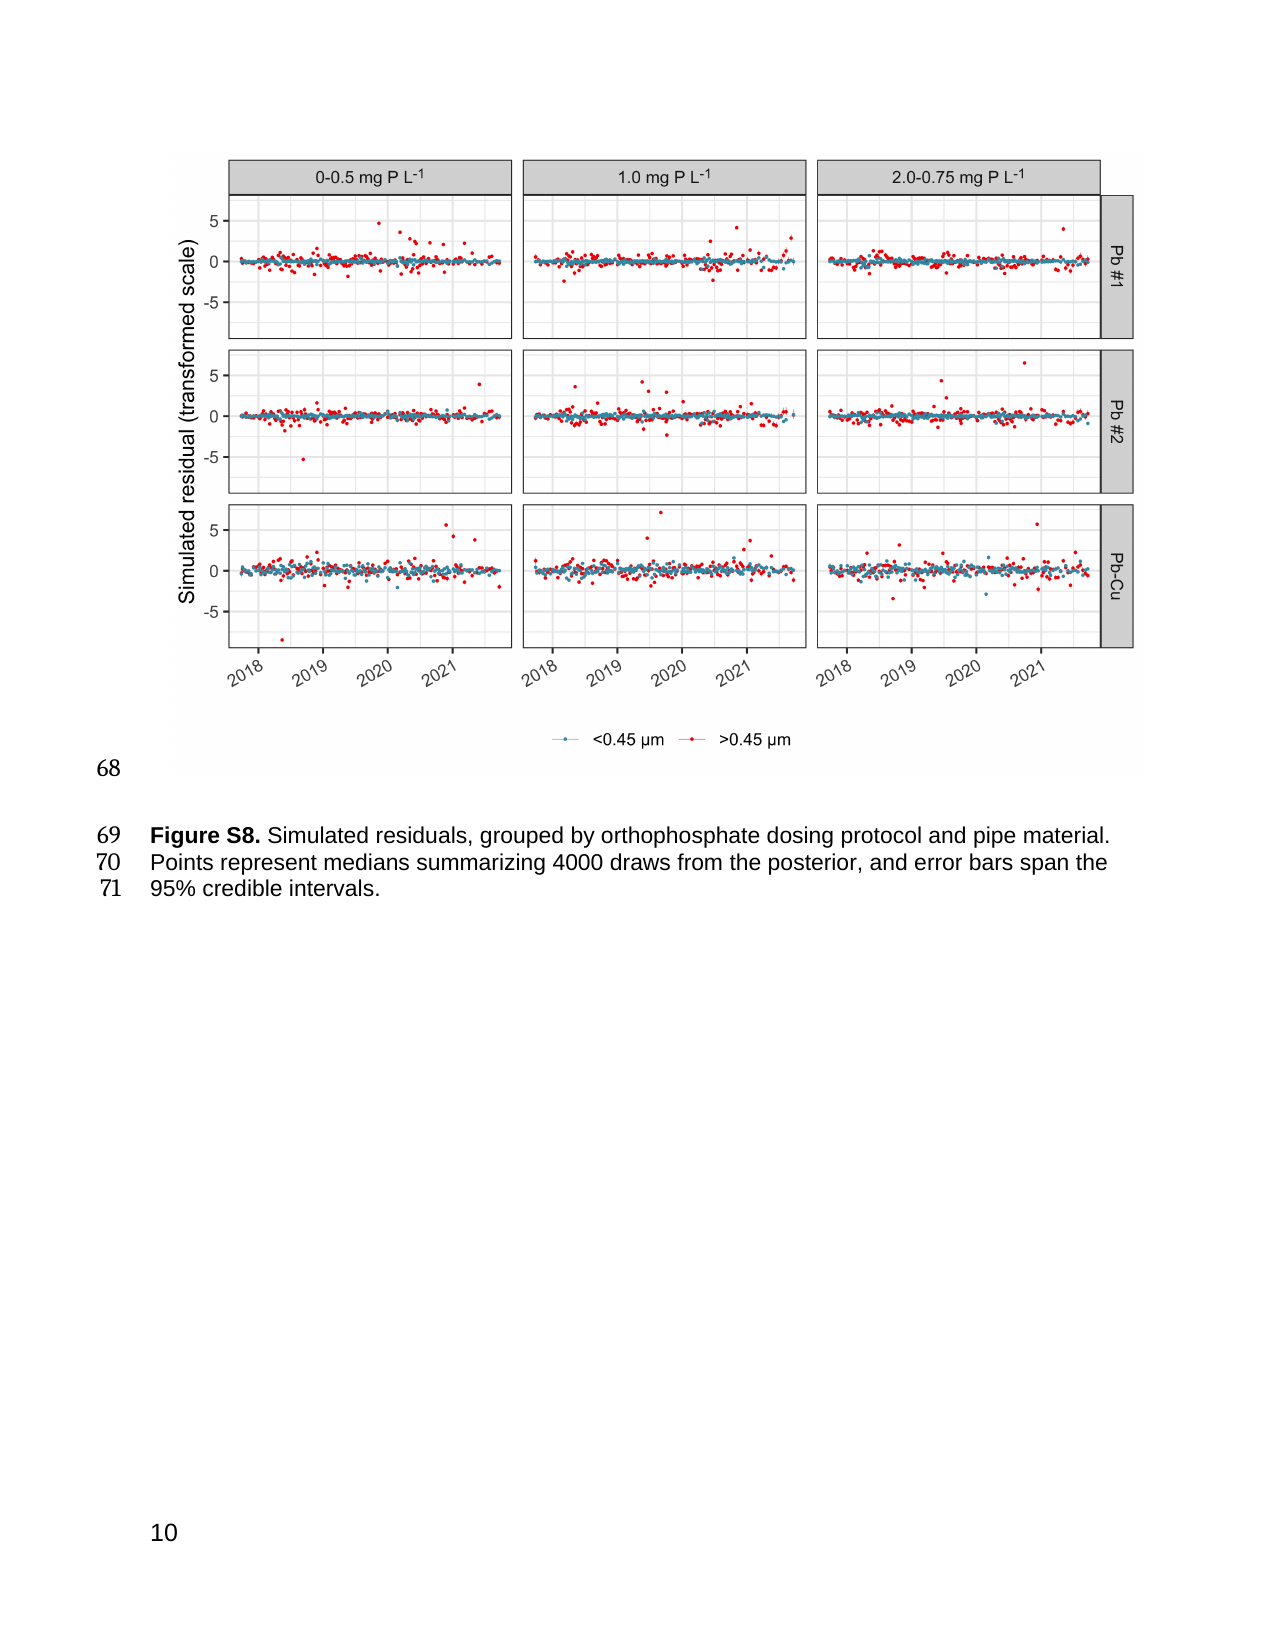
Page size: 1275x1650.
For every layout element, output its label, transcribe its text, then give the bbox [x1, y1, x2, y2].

text Figure S8. Simulated residuals, grouped by orthophosphate dosing protocol and pipe material. Points represent medians summarizing 4000 draws from the posterior, and error bars span the 95% credible intervals. [150, 822, 1125, 901]
picture [168, 150, 1144, 777]
